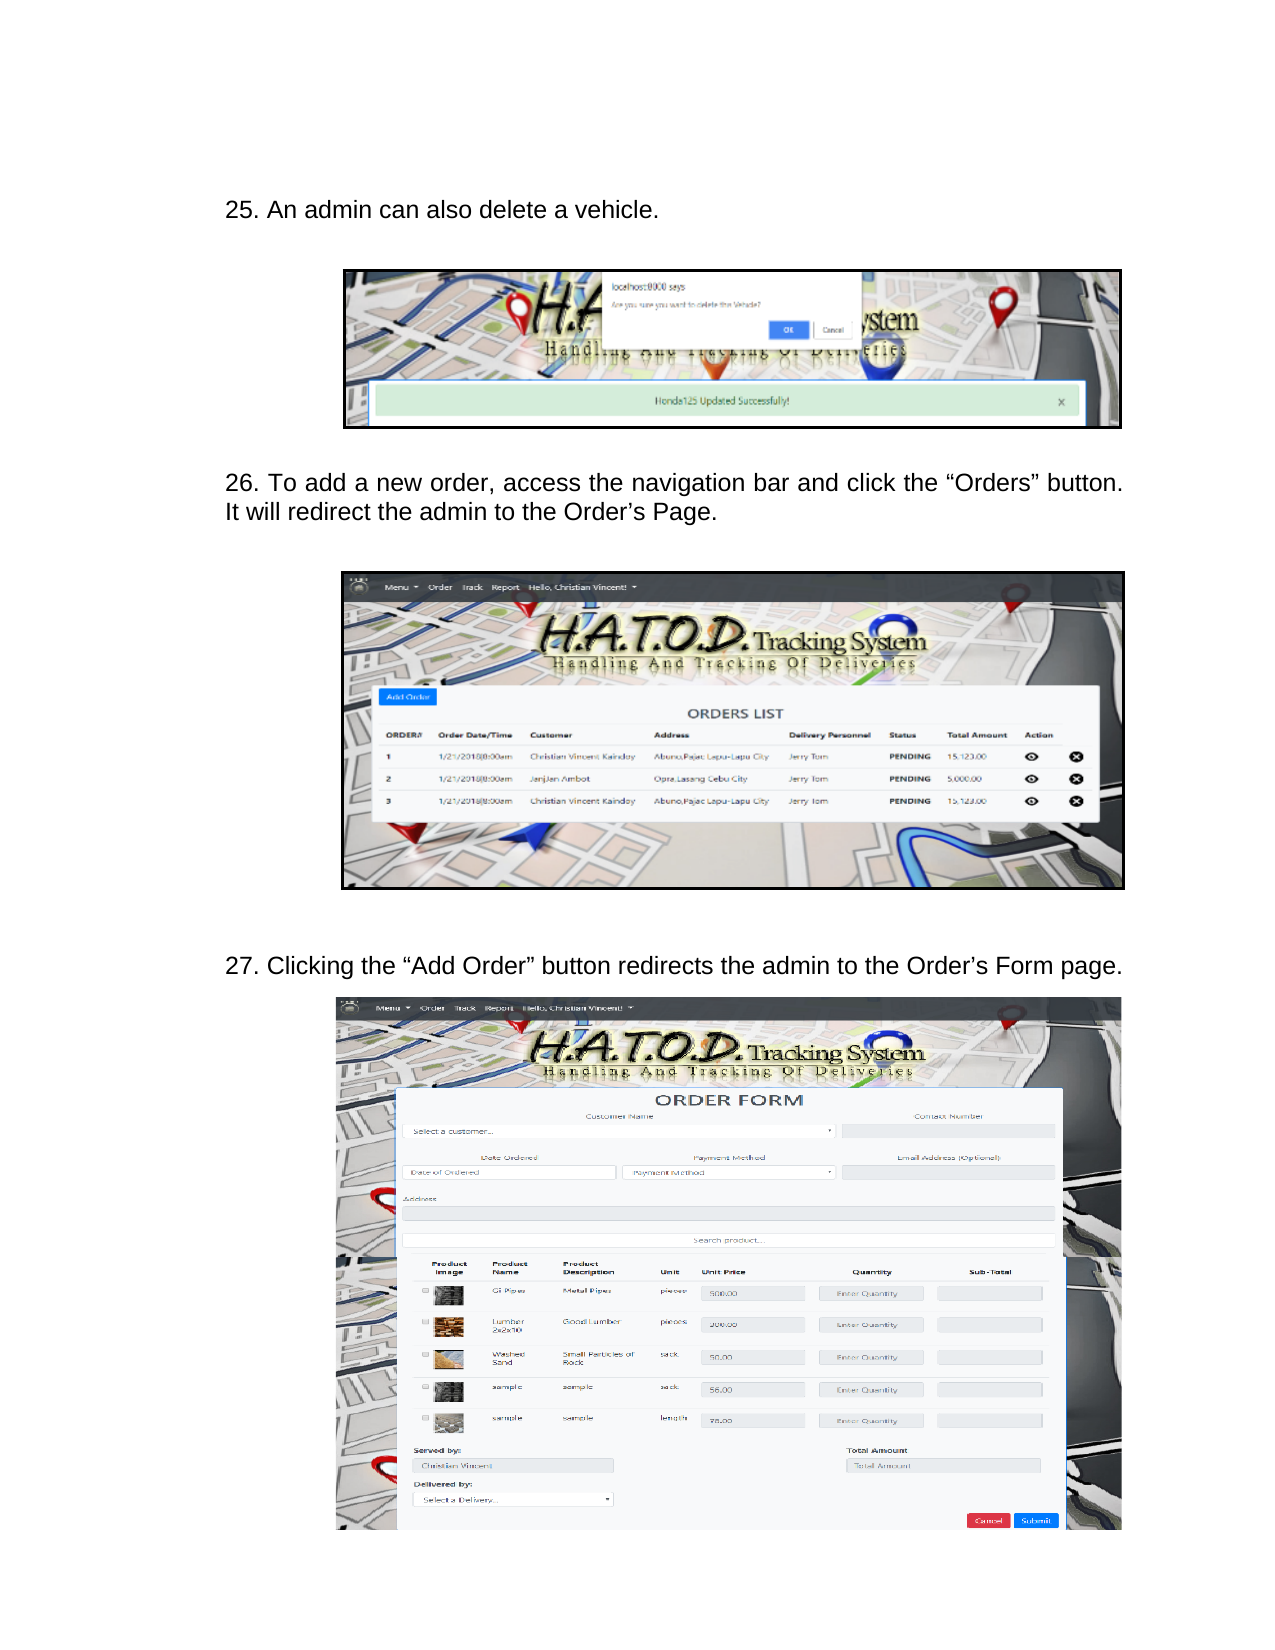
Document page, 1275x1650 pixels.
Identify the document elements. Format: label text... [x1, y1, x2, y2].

text 27. Clicking the “Add Order” button redirects the admin to the Order’s Form page. [225, 951, 1125, 979]
text 25. An admin can also delete a vehicle. [225, 195, 1125, 224]
picture [346, 272, 1119, 426]
text 26. To add a new order, access the navigation bar and click the “Orders” button. It will redirect the admin to the Order’s Page. [225, 468, 1125, 525]
picture [344, 574, 1122, 887]
picture [335, 997, 1122, 1530]
